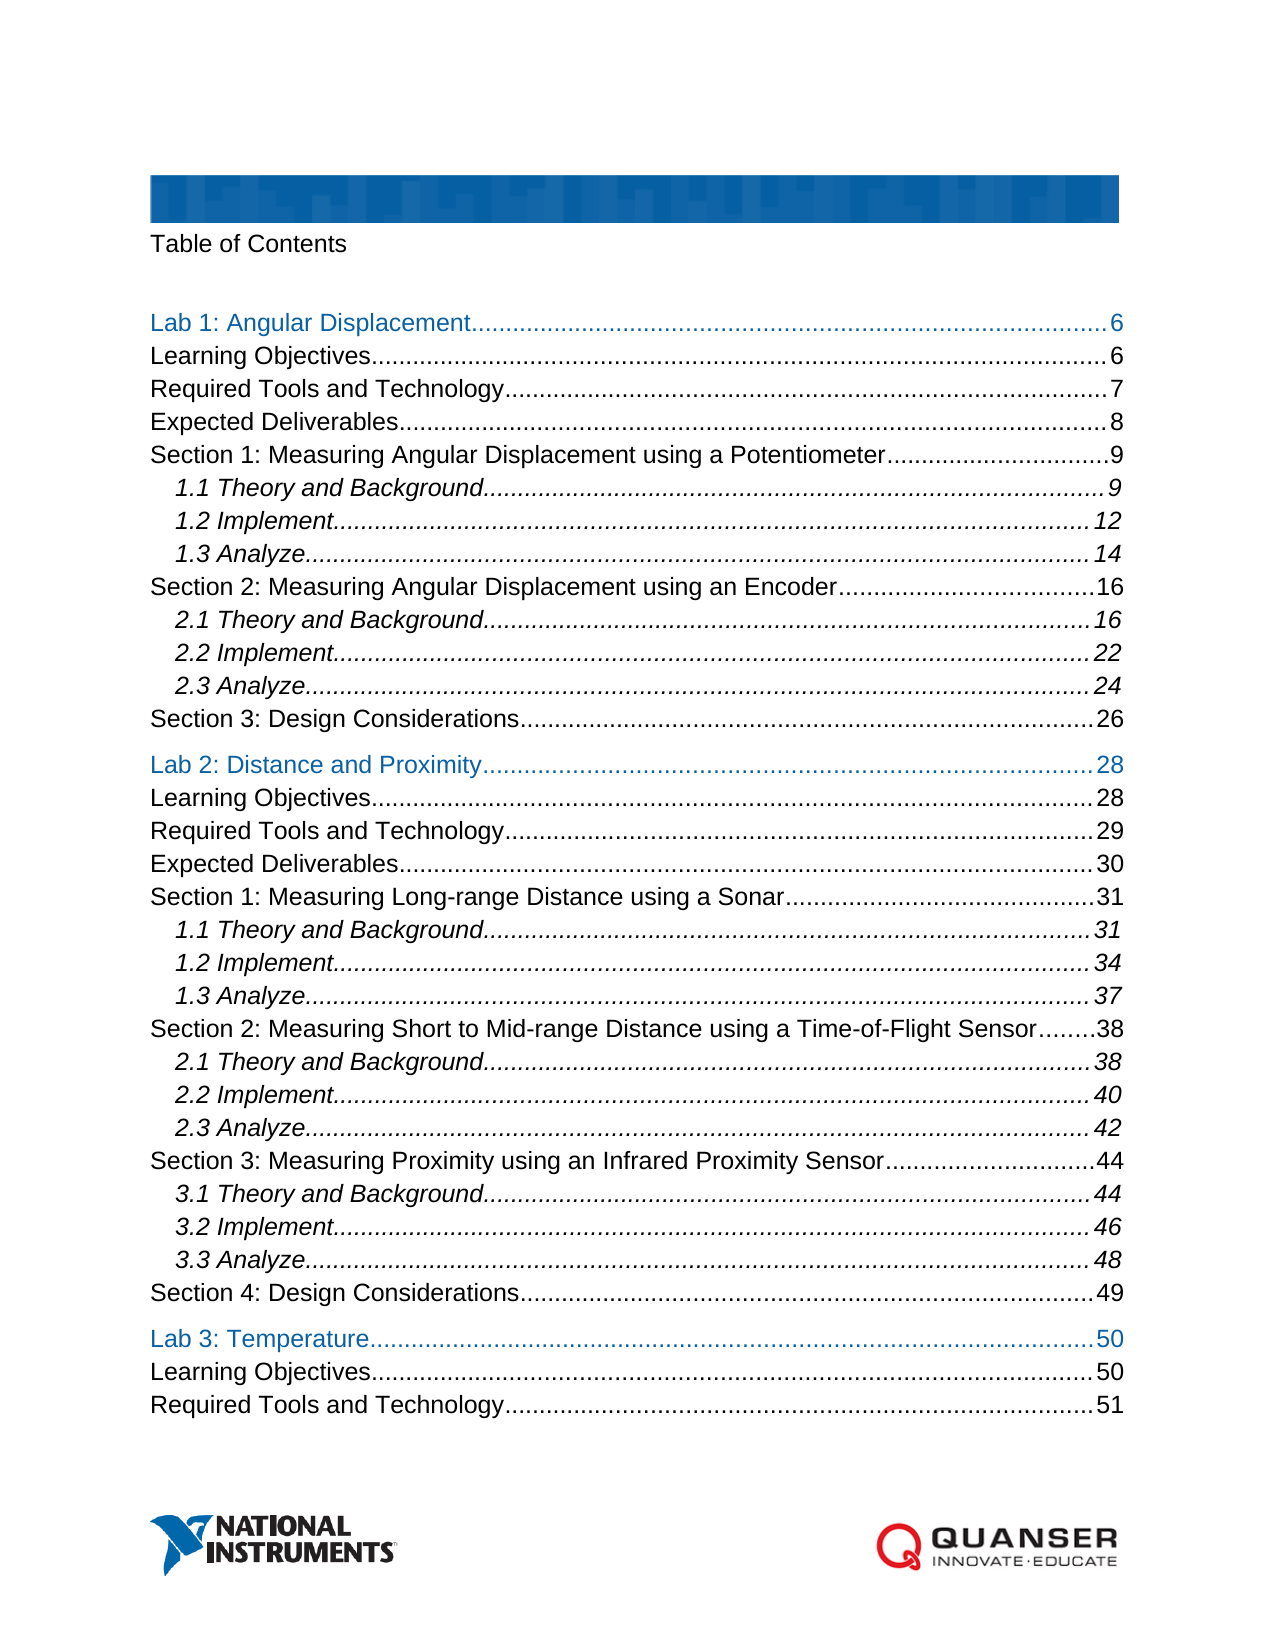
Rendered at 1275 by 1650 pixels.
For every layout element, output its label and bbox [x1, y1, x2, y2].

picture [150, 175, 1119, 223]
picture [870, 1516, 1125, 1581]
